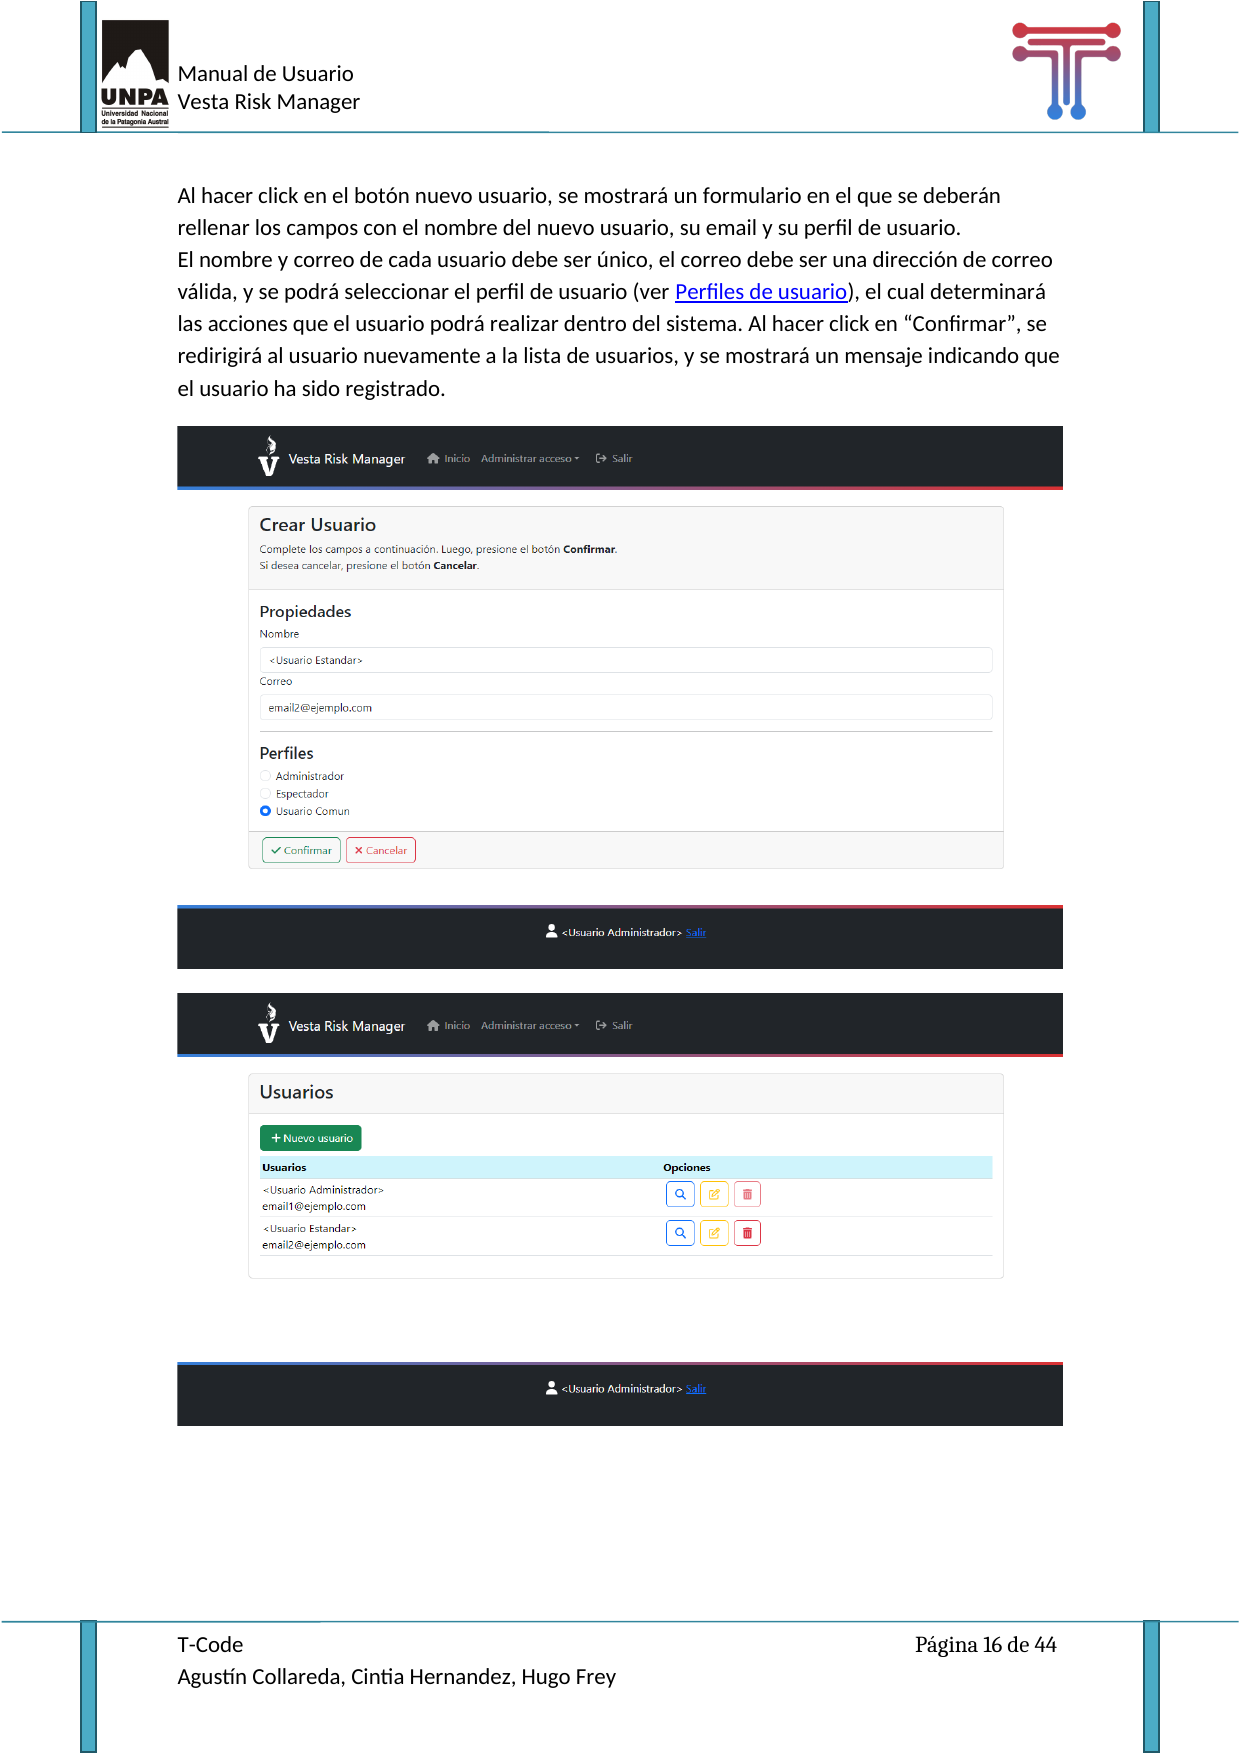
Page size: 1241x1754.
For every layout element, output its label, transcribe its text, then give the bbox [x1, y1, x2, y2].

text Al hacer click en el botón nuevo usuario, se mostrará un formulario en el que se deberán rellenar los campos con el nombre del nuevo usuario, su email y su perfil de usuario. El nombre y correo de cada usuario debe ser único, el correo debe ser una dirección de correo válida, y se podrá seleccionar el perfil de usuario (ver Perfiles de usuario), el cual determinará las acciones que el usuario podrá realizar dentro del sistema. Al hacer click en “Confirmar”, se redirigirá al usuario nuevamente a la lista de usuarios, y se mostrará un mensaje indicando que el usuario ha sido registrado. [177, 181, 1063, 402]
picture [177, 993, 1063, 1426]
picture [177, 426, 1063, 969]
picture [1012, 19, 1122, 122]
picture [100, 18, 170, 129]
